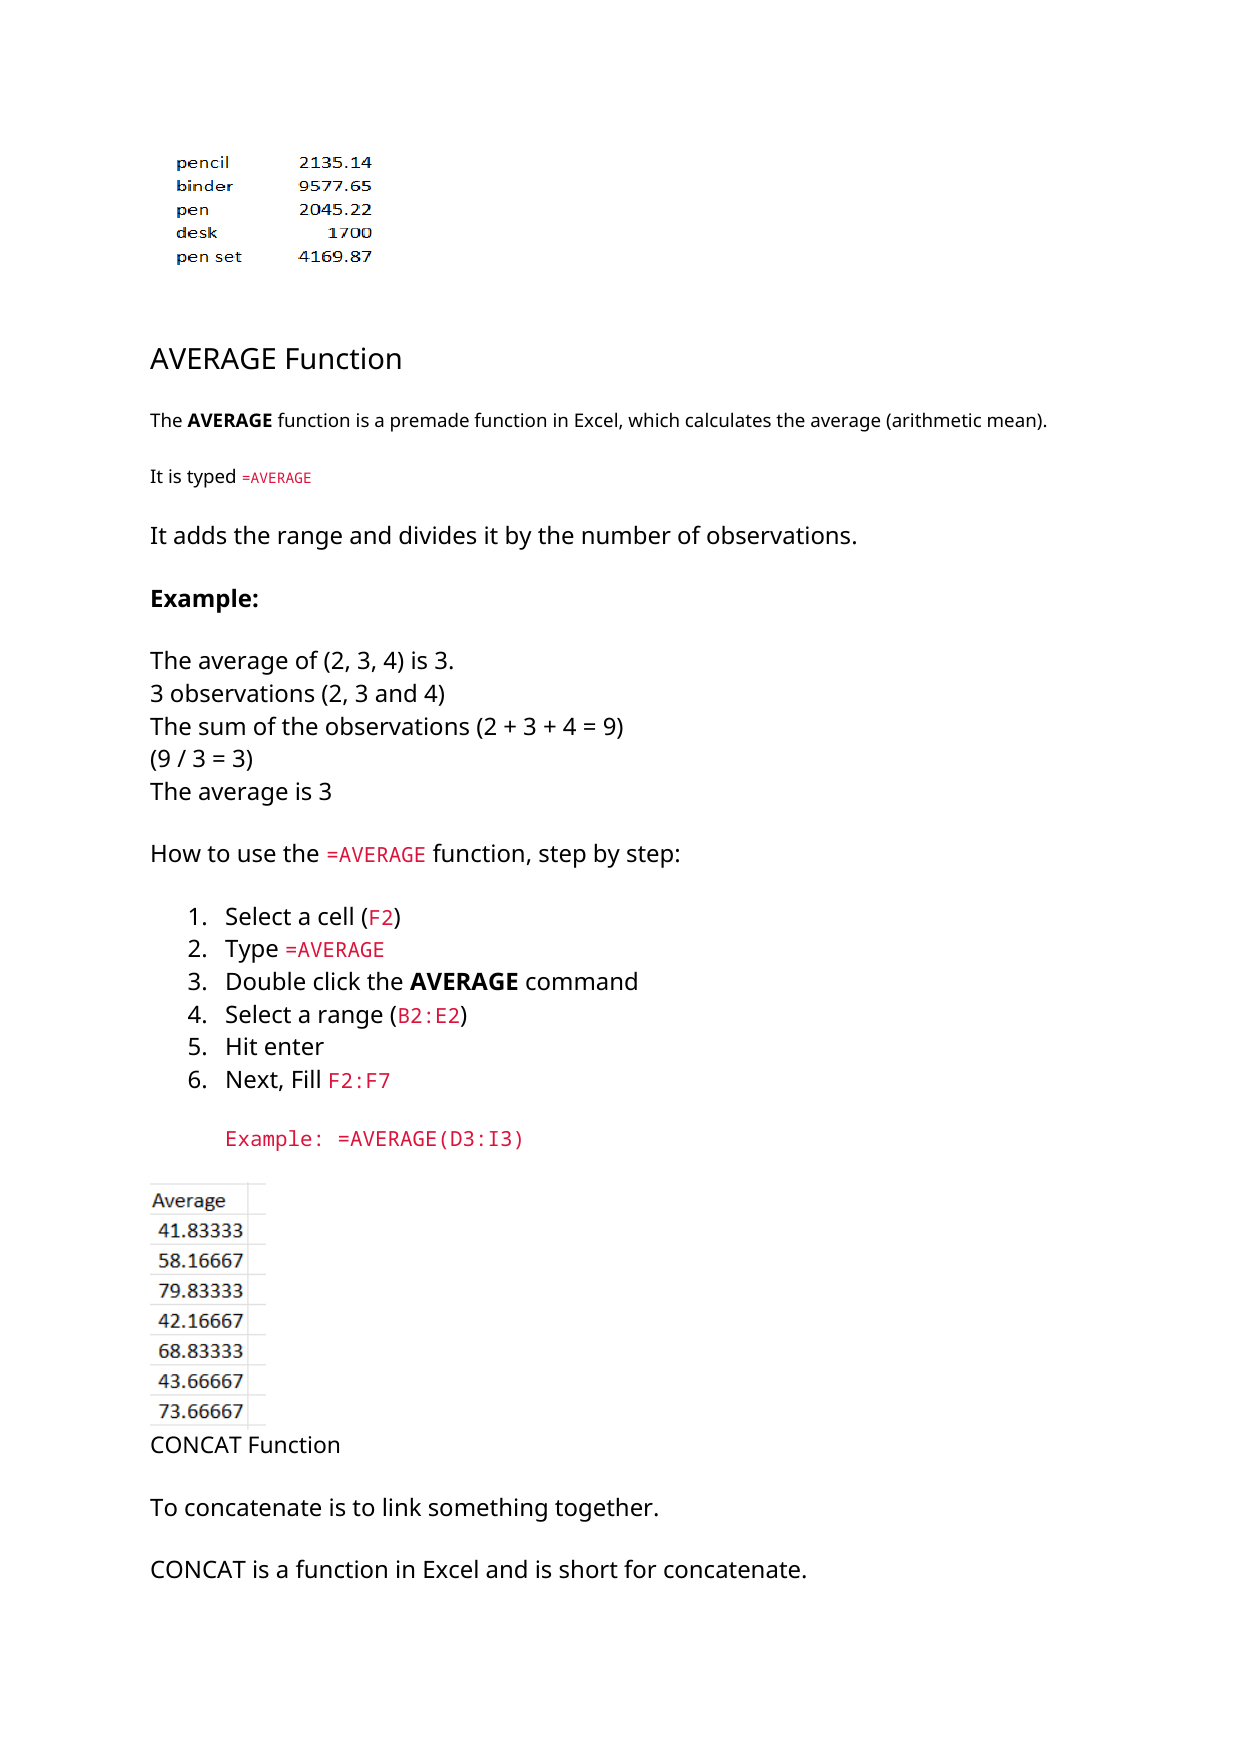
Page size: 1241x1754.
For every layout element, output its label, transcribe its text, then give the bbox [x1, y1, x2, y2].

list Select a cell (F2) [187, 900, 1090, 932]
list Hit enter [187, 1030, 1090, 1063]
text Example: [150, 581, 1090, 614]
text The average of (2, 3, 4) is 3. 3 observations (2, 3 and 4) The sum of the observations (2 + 3 + 4 = 9) (9 / 3 = 3) The average is 3 [150, 644, 1090, 807]
text It is typed =AVERAGE [150, 463, 1090, 489]
text To concatenate is to link something together. [150, 1491, 1090, 1523]
picture [150, 150, 409, 309]
text It adds the range and divides it by the number of observations. [150, 519, 1090, 551]
list Double click the AVERAGE command [187, 965, 1090, 997]
text How to use the =AVERAGE function, step by step: [150, 837, 1090, 870]
subtitle CONCAT Function [150, 1182, 1090, 1461]
list Next, Fill F2:F7 [187, 1063, 1090, 1095]
list Select a range (B2:E2) [187, 997, 1090, 1030]
text CONCAT is a function in Excel and is short for concatenate. [150, 1553, 1090, 1586]
text The AVERAGE function is a premade function in Excel, which calculates the average (arithmetic mean). [150, 408, 1090, 433]
subtitle AVERAGE Function [150, 338, 1090, 378]
text Example: =AVERAGE(D3:I3) [225, 1124, 1090, 1153]
list Type =AVERAGE [187, 932, 1090, 965]
picture [150, 1182, 266, 1430]
